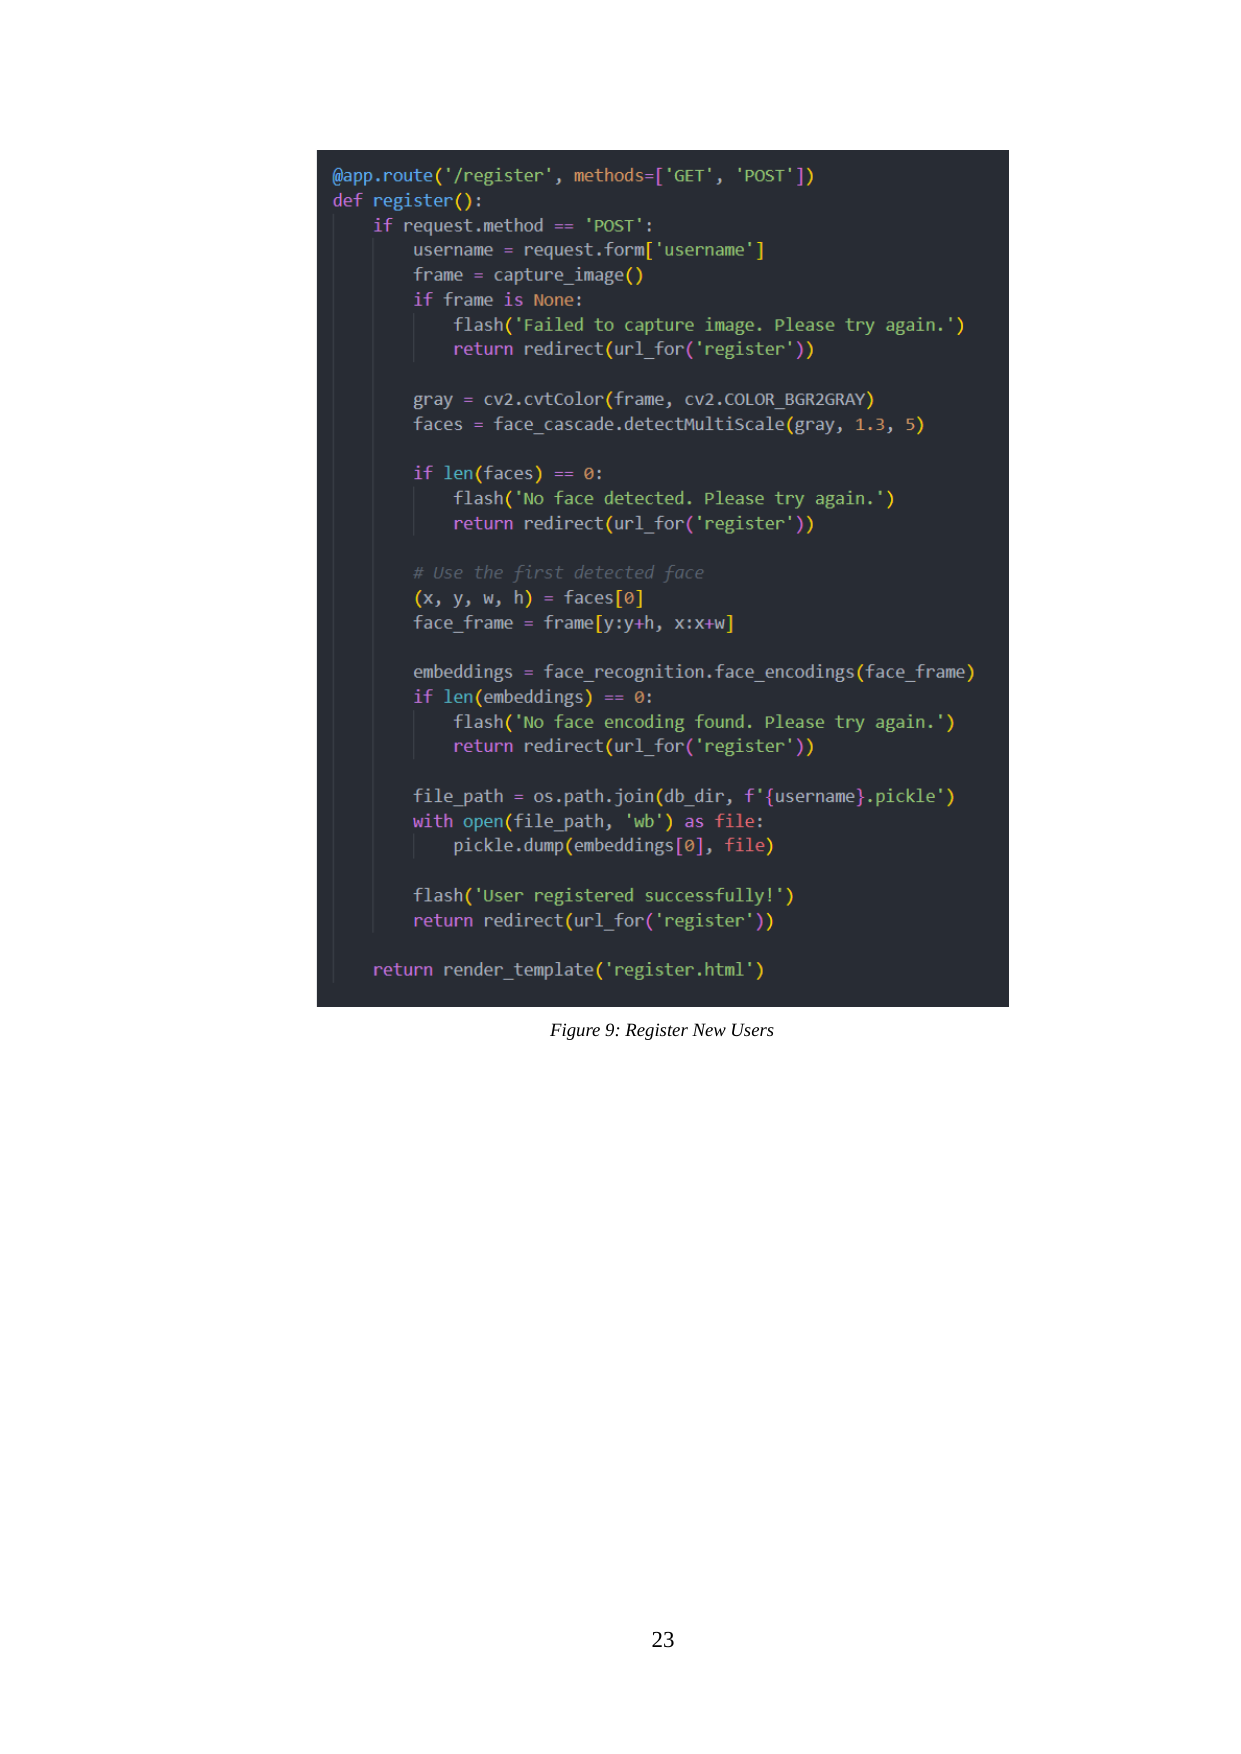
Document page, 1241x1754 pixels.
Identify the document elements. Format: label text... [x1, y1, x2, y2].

text Figure 9: Register New Users [236, 1019, 1090, 1041]
picture [316, 150, 1009, 1007]
